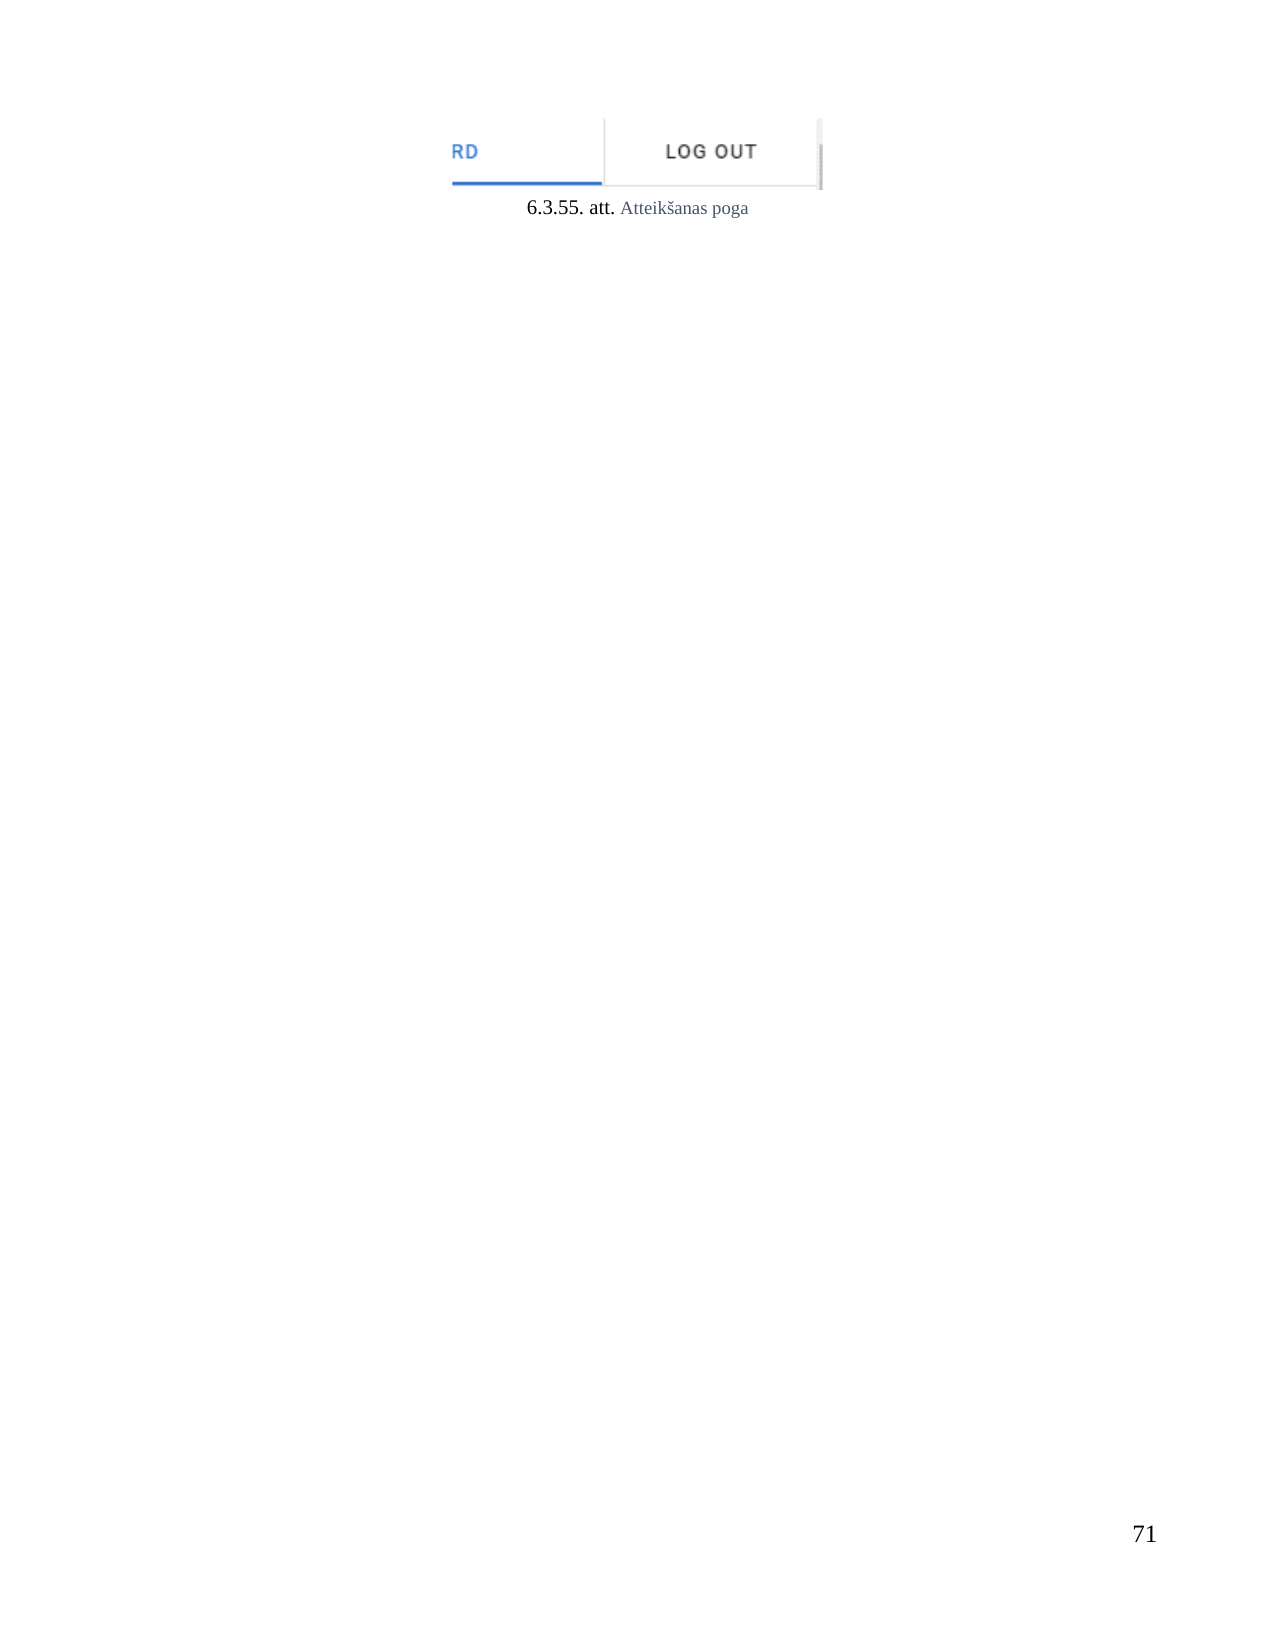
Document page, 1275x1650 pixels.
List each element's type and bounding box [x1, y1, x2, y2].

picture [452, 118, 823, 190]
